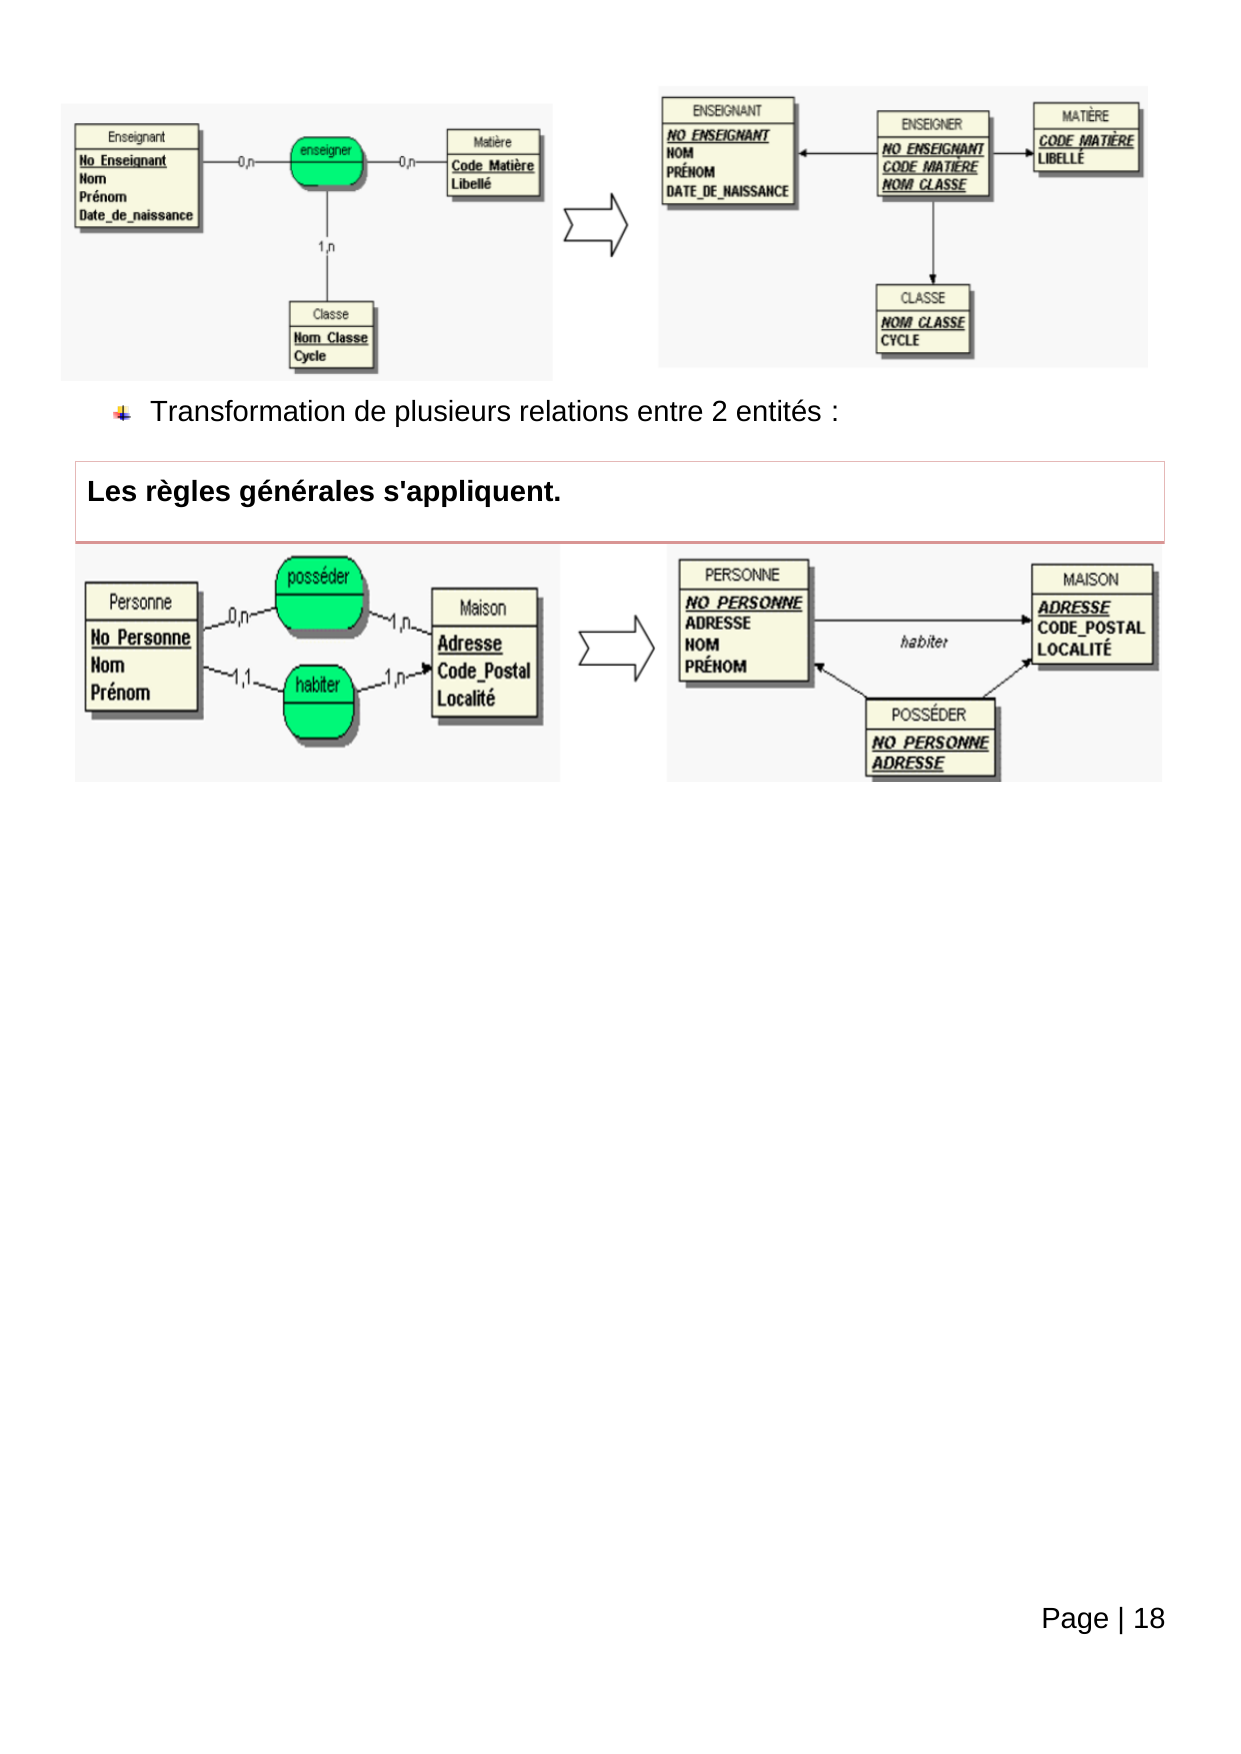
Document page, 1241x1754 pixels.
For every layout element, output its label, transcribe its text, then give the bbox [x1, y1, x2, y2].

picture [60, 75, 1147, 381]
table_header Les règles générales s'appliquent. [76, 462, 1164, 541]
picture [113, 404, 131, 421]
picture [75, 544, 1162, 782]
